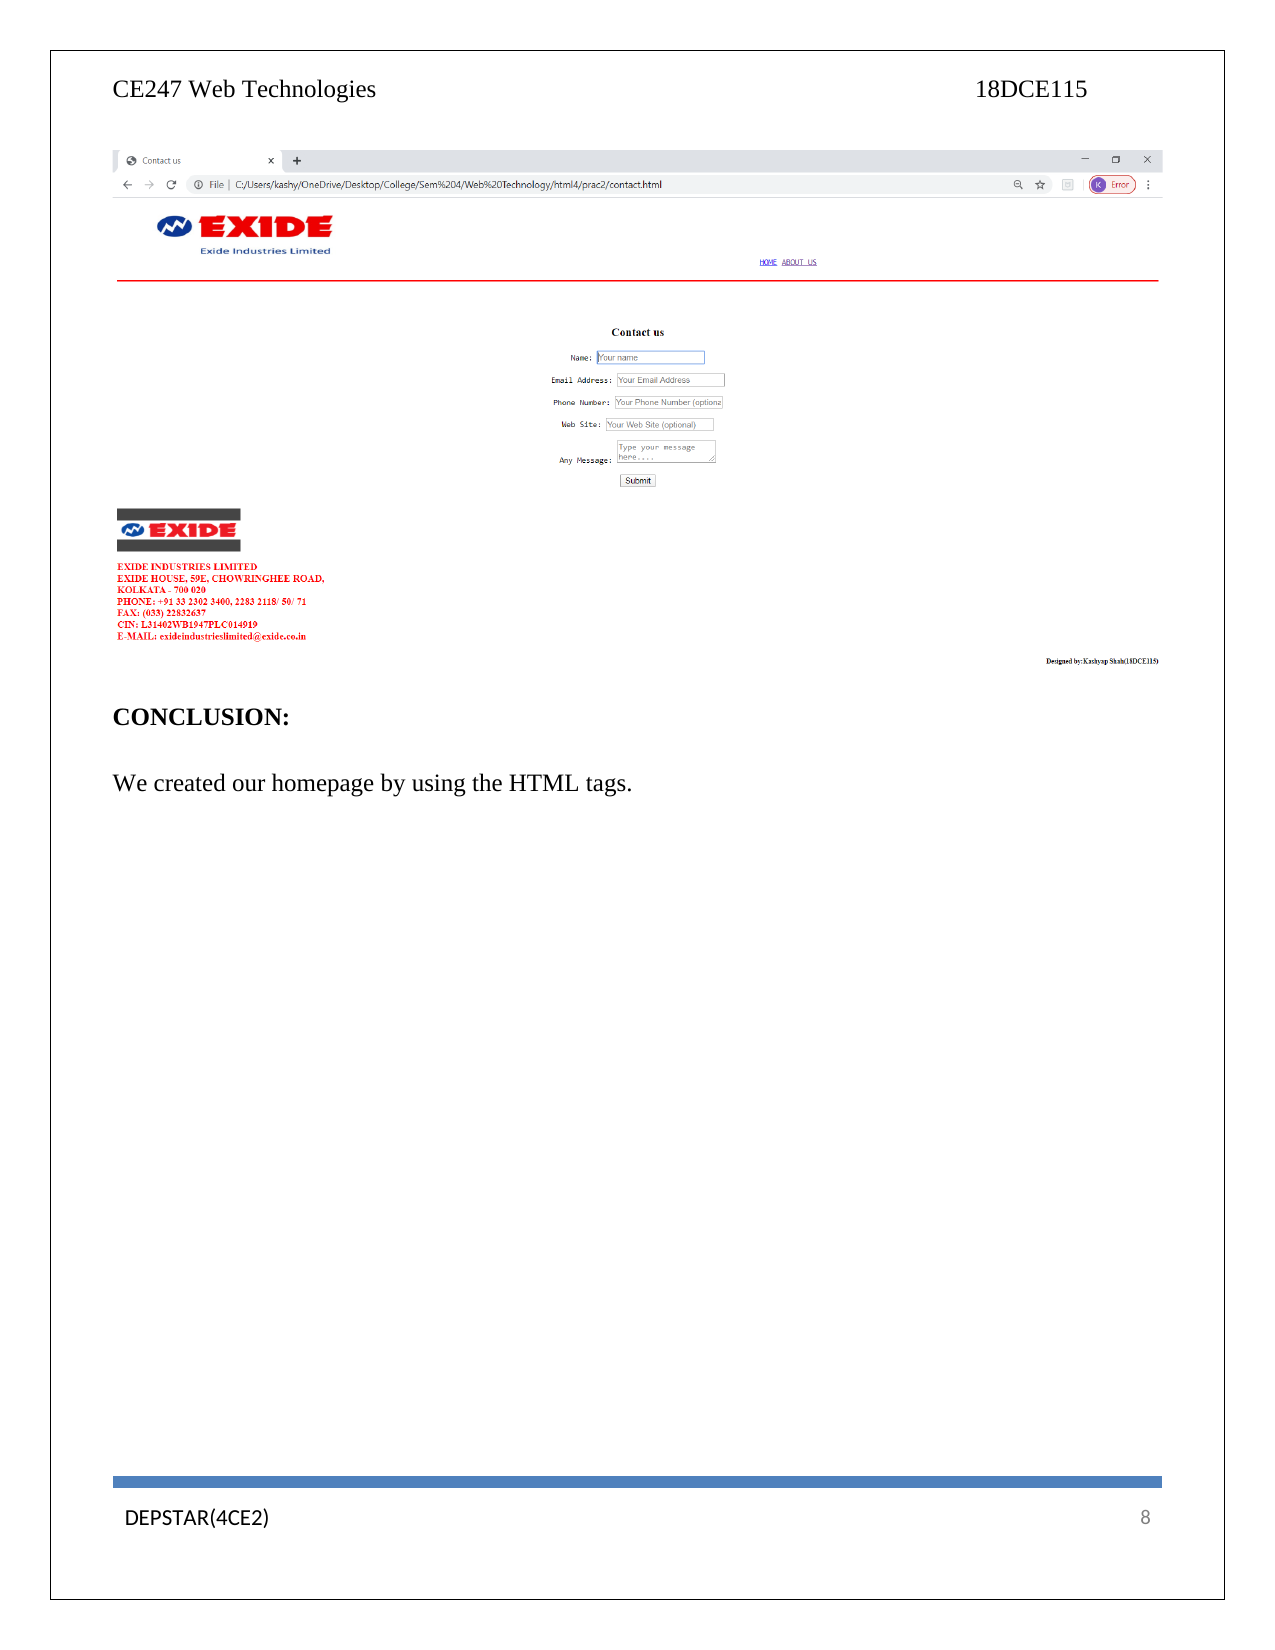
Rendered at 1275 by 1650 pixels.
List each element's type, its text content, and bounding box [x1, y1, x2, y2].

text We created our homepage by using the HTML tags. [112, 768, 1162, 796]
picture [112, 150, 1163, 673]
text CONCLUSION: [112, 702, 1162, 730]
